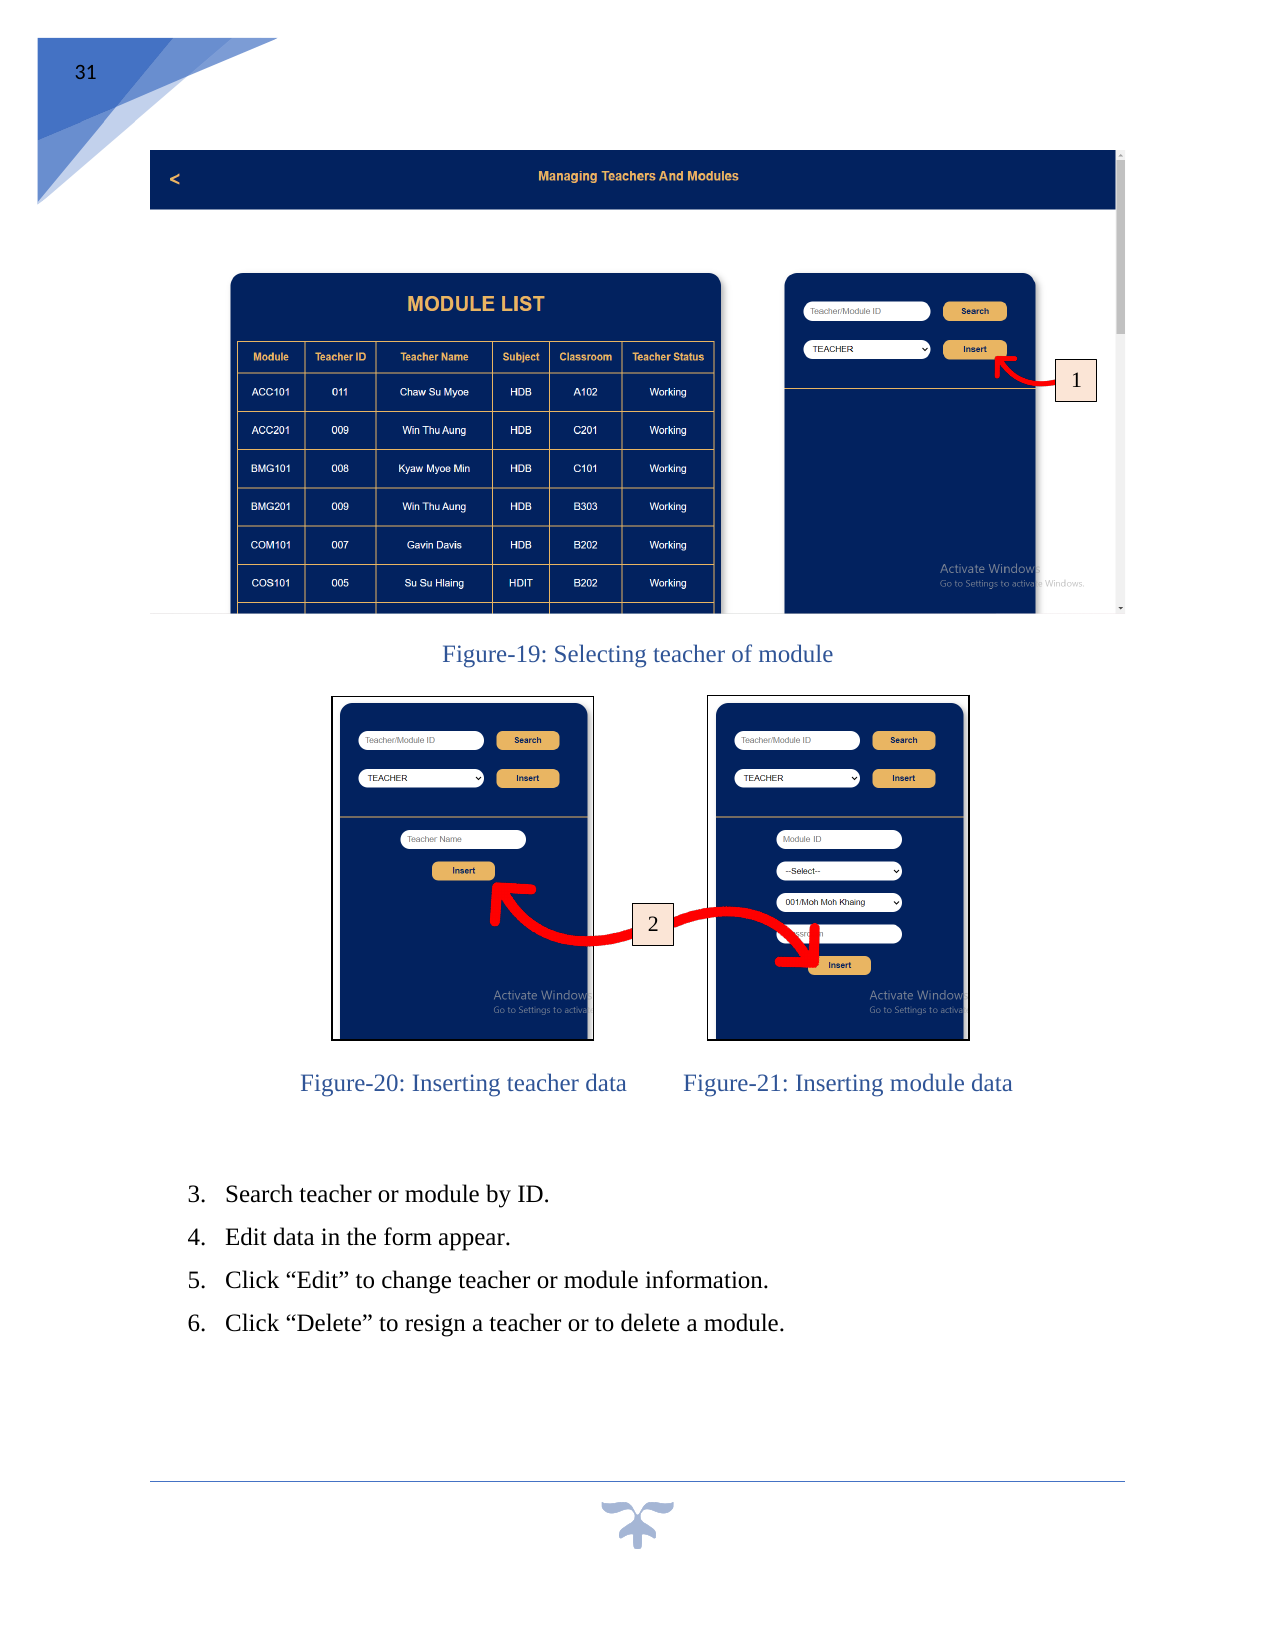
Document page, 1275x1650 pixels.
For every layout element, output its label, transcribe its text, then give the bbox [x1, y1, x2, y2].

picture [651, 696, 968, 1049]
list Edit data in the form appear. [187, 1222, 1125, 1251]
text Figure-20: Inserting teacher data Figure-21: Inserting module data [150, 1068, 1125, 1096]
text Figure-19: Selecting teacher of module [150, 639, 1125, 668]
list Click “Delete” to resign a teacher or to delete a module. [187, 1308, 1125, 1337]
picture [37, 37, 1125, 614]
list Search teacher or module by ID. [187, 1179, 1125, 1208]
list Click “Edit” to change teacher or module information. [187, 1265, 1125, 1294]
picture [333, 697, 654, 1039]
